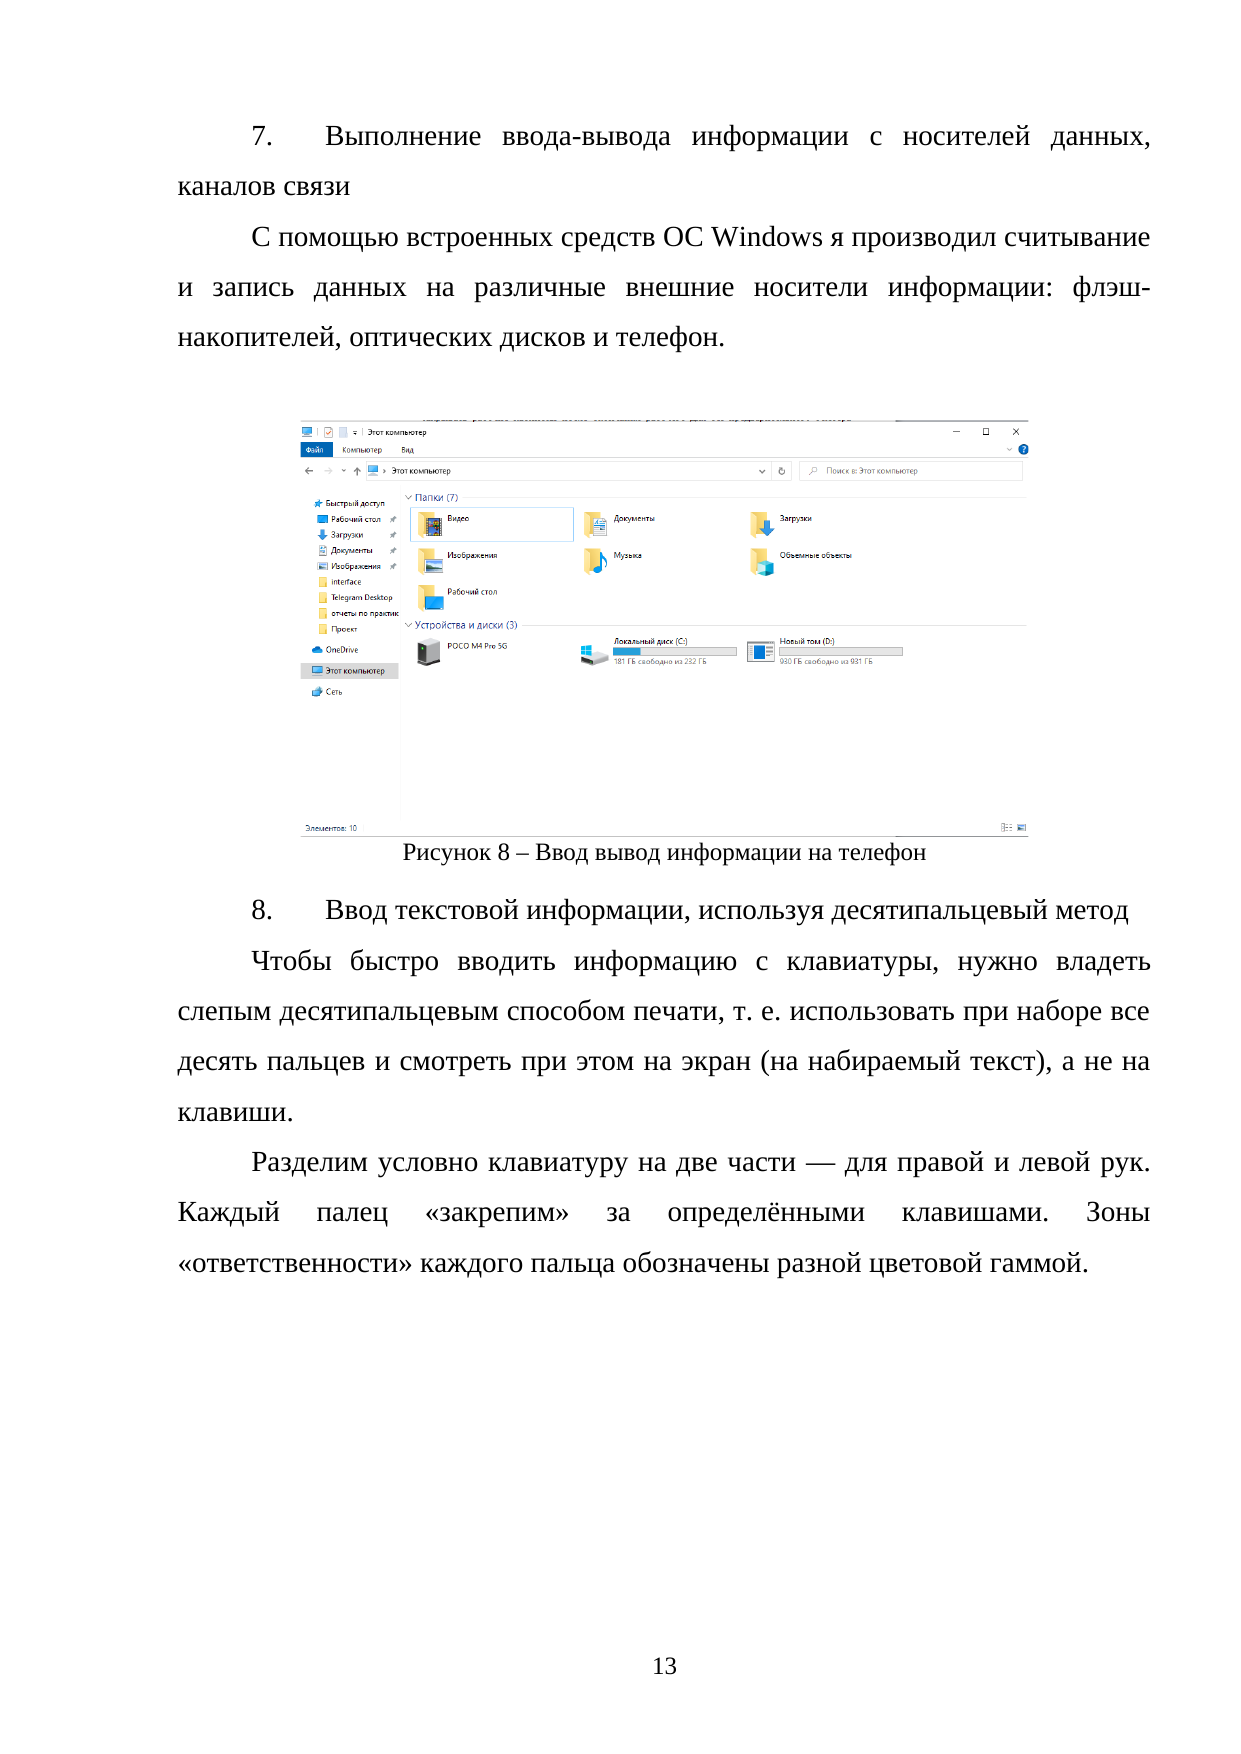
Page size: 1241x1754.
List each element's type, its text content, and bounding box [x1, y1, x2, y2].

text Рисунок 8 – Ввод вывод информации на телефон [177, 837, 1152, 866]
list Выполнение ввода-вывода информации с носителей данных, каналов связи [177, 118, 1152, 202]
text Разделим условно клавиатуру на две части — для правой и левой рук. Каждый палец «закрепим» за определёнными клавишами. Зоны «ответственности» каждого пальца обозначены разной цветовой гаммой. [177, 1144, 1152, 1278]
list Ввод текстовой информации, используя десятипальцевый метод [177, 892, 1152, 926]
picture [300, 420, 1029, 837]
text Чтобы быстро вводить информацию с клавиатуры, нужно владеть слепым десятипальцевым способом печати, т. е. использовать при наборе все десять пальцев и смотреть при этом на экран (на набираемый текст), а не на клавиши. [177, 943, 1152, 1127]
text С помощью встроенных средств ОС Windows я производил считывание и запись данных на различные внешние носители информации: флэш-накопителей, оптических дисков и телефон. [177, 219, 1152, 353]
